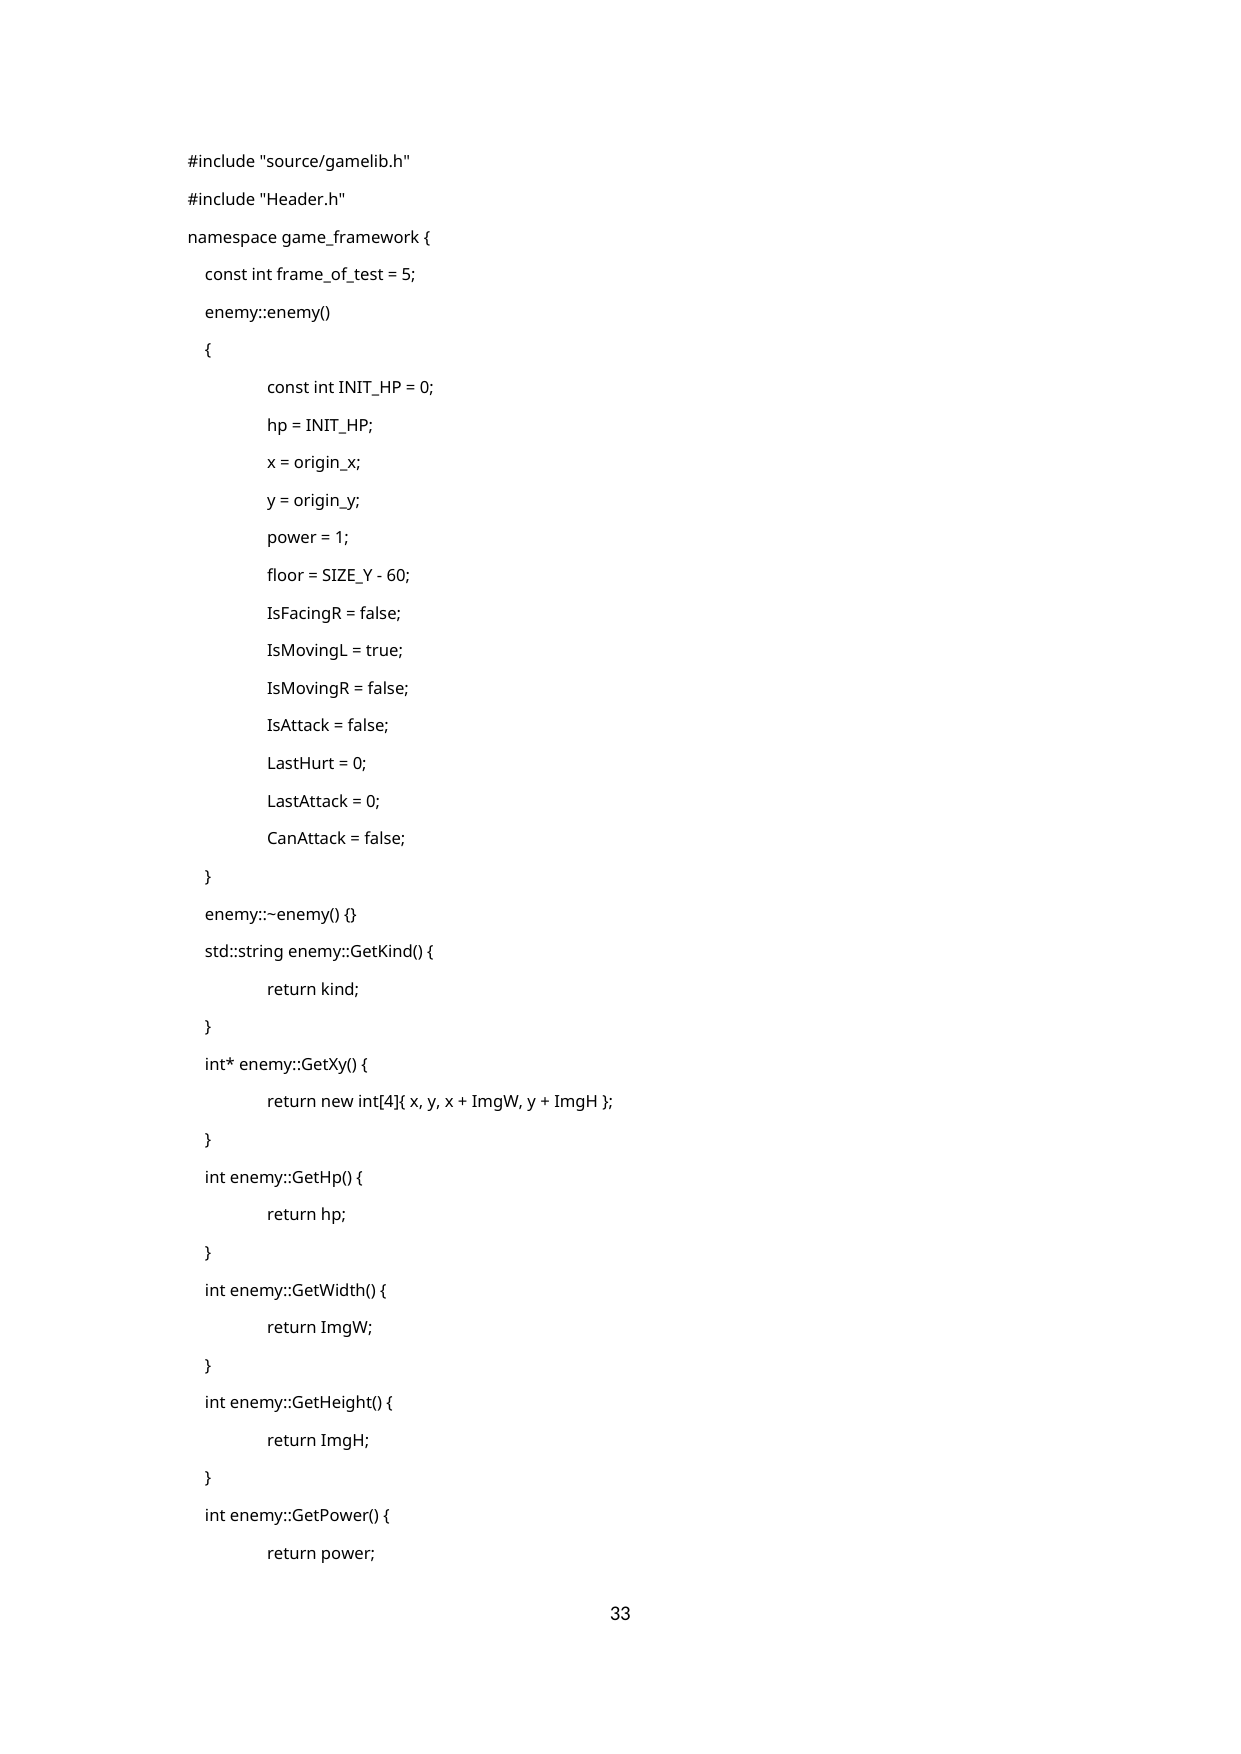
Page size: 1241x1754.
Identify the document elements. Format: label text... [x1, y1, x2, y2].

text IsFacingR = false; [187, 601, 1053, 624]
text const int frame_of_test = 5; [187, 263, 1053, 286]
text int enemy::GetHeight() { [187, 1391, 1053, 1414]
text return ImgW; [187, 1316, 1053, 1338]
text #include "Header.h" [187, 188, 1053, 210]
text IsMovingR = false; [187, 676, 1053, 699]
text floor = SIZE_Y - 60; [187, 564, 1053, 586]
text enemy::enemy() [187, 300, 1053, 323]
text x = origin_x; [187, 451, 1053, 473]
text return ImgH; [187, 1428, 1053, 1451]
text LastAttack = 0; [187, 789, 1053, 812]
text } [187, 864, 1053, 887]
text } [187, 1015, 1053, 1038]
text return kind; [187, 977, 1053, 1000]
text const int INIT_HP = 0; [187, 376, 1053, 398]
text namespace game_framework { [187, 225, 1053, 248]
text int enemy::GetHp() { [187, 1165, 1053, 1188]
text CanAttack = false; [187, 827, 1053, 849]
text #include "source/gamelib.h" [187, 150, 1053, 173]
text LastHurt = 0; [187, 752, 1053, 774]
text int enemy::GetWidth() { [187, 1278, 1053, 1301]
text } [187, 1241, 1053, 1263]
text } [187, 1466, 1053, 1489]
text } [187, 1128, 1053, 1150]
text std::string enemy::GetKind() { [187, 940, 1053, 962]
text hp = INIT_HP; [187, 413, 1053, 436]
text int enemy::GetPower() { [187, 1504, 1053, 1526]
text { [187, 338, 1053, 361]
text return hp; [187, 1203, 1053, 1226]
text power = 1; [187, 526, 1053, 549]
text } [187, 1353, 1053, 1376]
text enemy::~enemy() {} [187, 902, 1053, 925]
text return new int[4]{ x, y, x + ImgW, y + ImgH }; [187, 1090, 1053, 1113]
text IsMovingL = true; [187, 639, 1053, 662]
text IsAttack = false; [187, 714, 1053, 737]
text return power; [187, 1541, 1053, 1564]
text y = origin_y; [187, 488, 1053, 511]
text int* enemy::GetXy() { [187, 1052, 1053, 1075]
